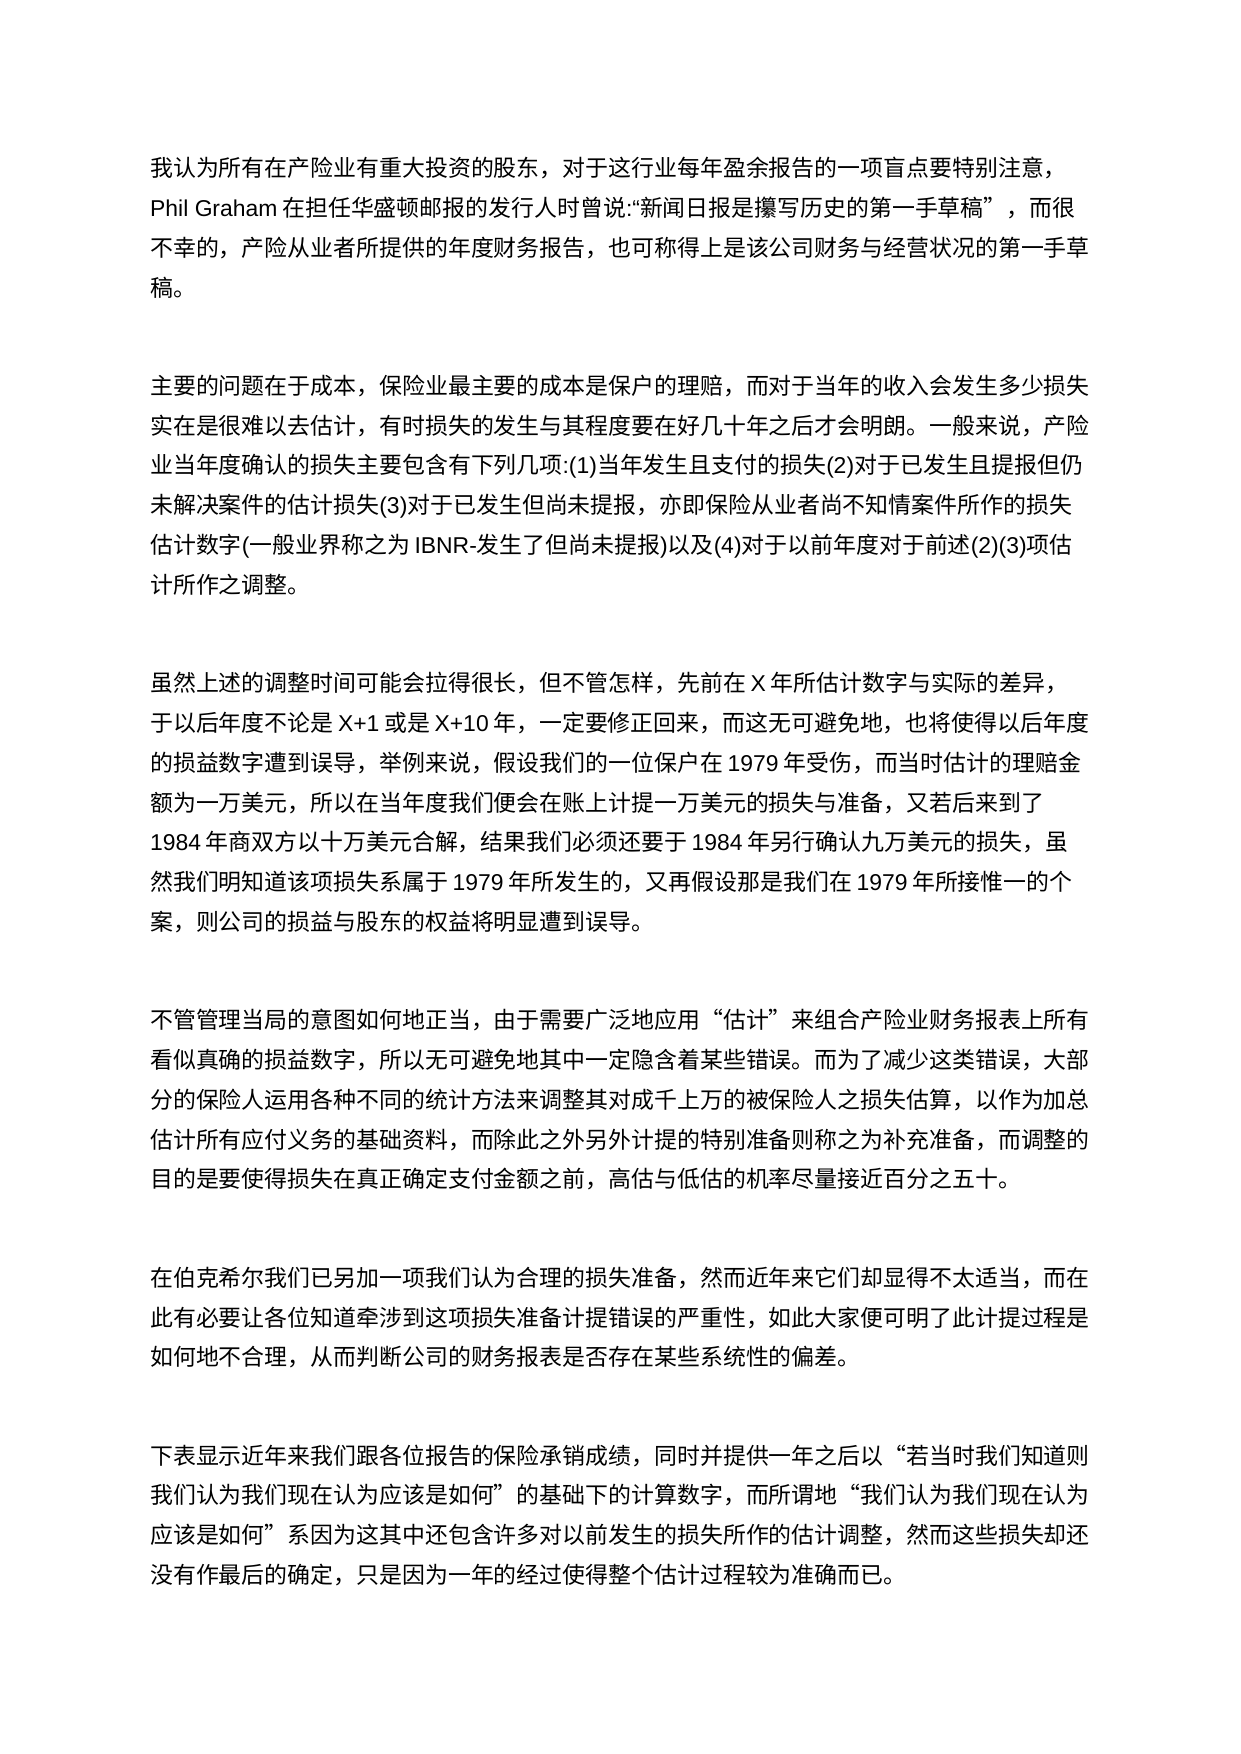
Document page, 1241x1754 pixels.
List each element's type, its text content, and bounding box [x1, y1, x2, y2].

text 虽然上述的调整时间可能会拉得很长，但不管怎样，先前在X年所估计数字与实际的差异，于以后年度不论是X+1或是X+10年，一定要修正回来，而这无可避免地，也将使得以后年度的损益数字遭到误导，举例来说，假设我们的一位保户在1979年受伤，而当时估计的理赔金额为一万美元，所以在当年度我们便会在账上计提一万美元的损失与准备，又若后来到了1984年商双方以十万美元合解，结果我们必须还要于1984年另行确认九万美元的损失，虽然我们明知道该项损失系属于1979年所发生的，又再假设那是我们在1979年所接惟一的个案，则公司的损益与股东的权益将明显遭到误导。 [150, 665, 1090, 937]
text 主要的问题在于成本，保险业最主要的成本是保户的理赔，而对于当年的收入会发生多少损失实在是很难以去估计，有时损失的发生与其程度要在好几十年之后才会明朗。一般来说，产险业当年度确认的损失主要包含有下列几项:(1)当年发生且支付的损失(2)对于已发生且提报但仍未解决案件的估计损失(3)对于已发生但尚未提报，亦即保险从业者尚不知情案件所作的损失估计数字(一般业界称之为IBNR-发生了但尚未提报)以及(4)对于以前年度对于前述(2)(3)项估计所作之调整。 [150, 368, 1090, 600]
text 不管管理当局的意图如何地正当，由于需要广泛地应用“估计”来组合产险业财务报表上所有看似真确的损益数字，所以无可避免地其中一定隐含着某些错误。而为了减少这类错误，大部分的保险人运用各种不同的统计方法来调整其对成千上万的被保险人之损失估算，以作为加总估计所有应付义务的基础资料，而除此之外另外计提的特别准备则称之为补充准备，而调整的目的是要使得损失在真正确定支付金额之前，高估与低估的机率尽量接近百分之五十。 [150, 1002, 1090, 1194]
text 在伯克希尔我们已另加一项我们认为合理的损失准备，然而近年来它们却显得不太适当，而在此有必要让各位知道牵涉到这项损失准备计提错误的严重性，如此大家便可明了此计提过程是如何地不合理，从而判断公司的财务报表是否存在某些系统性的偏差。 [150, 1259, 1090, 1372]
text 下表显示近年来我们跟各位报告的保险承销成绩，同时并提供一年之后以“若当时我们知道则我们认为我们现在认为应该是如何”的基础下的计算数字，而所谓地“我们认为我们现在认为应该是如何”系因为这其中还包含许多对以前发生的损失所作的估计调整，然而这些损失却还没有作最后的确定，只是因为一年的经过使得整个估计过程较为准确而已。 [150, 1437, 1090, 1590]
text 我认为所有在产险业有重大投资的股东，对于这行业每年盈余报告的一项盲点要特别注意，Phil Graham在担任华盛顿邮报的发行人时曾说:“新闻日报是攥写历史的第一手草稿”，而很不幸的，产险从业者所提供的年度财务报告，也可称得上是该公司财务与经营状况的第一手草稿。 [150, 150, 1090, 303]
